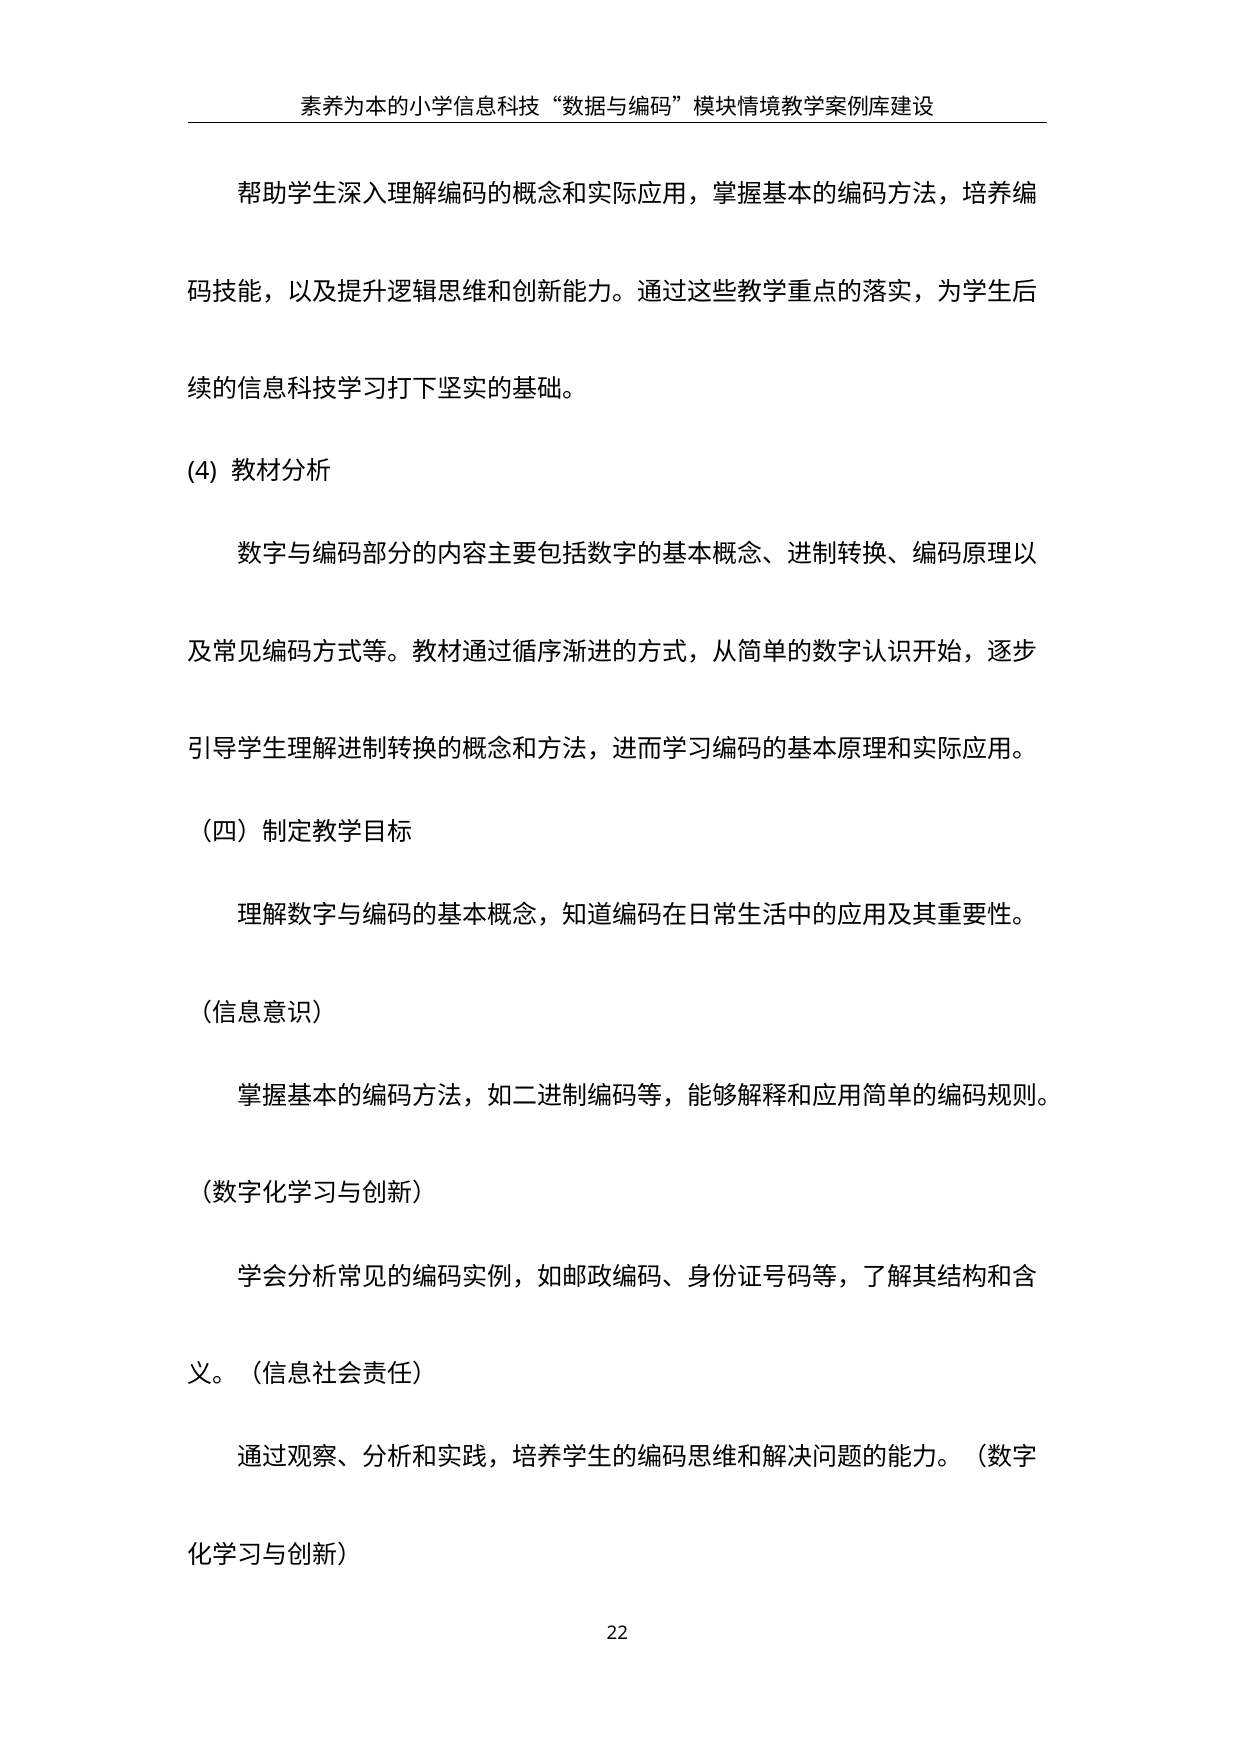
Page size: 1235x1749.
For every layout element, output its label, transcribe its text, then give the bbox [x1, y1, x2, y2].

text 学会分析常见的编码实例，如邮政编码、身份证号码等，了解其结构和含义。（信息社会责任） [187, 1242, 1047, 1404]
text 帮助学生深入理解编码的概念和实际应用，掌握基本的编码方法，培养编码技能，以及提升逻辑思维和创新能力。通过这些教学重点的落实，为学生后续的信息科技学习打下坚实的基础。 [187, 159, 1047, 419]
text 数字与编码部分的内容主要包括数字的基本概念、进制转换、编码原理以及常见编码方式等。教材通过循序渐进的方式，从简单的数字认识开始，逐步引导学生理解进制转换的概念和方法，进而学习编码的基本原理和实际应用。 [187, 519, 1047, 779]
list 教材分析 [187, 437, 1047, 502]
list 制定教学目标 [187, 797, 1047, 862]
text 掌握基本的编码方法，如二进制编码等，能够解释和应用简单的编码规则。（数字化学习与创新） [187, 1061, 1047, 1223]
list 理解数字与编码的基本概念，知道编码在日常生活中的应用及其重要性。（信息意识） [187, 880, 1047, 1043]
text 通过观察、分析和实践，培养学生的编码思维和解决问题的能力。（数字化学习与创新） [187, 1422, 1047, 1585]
